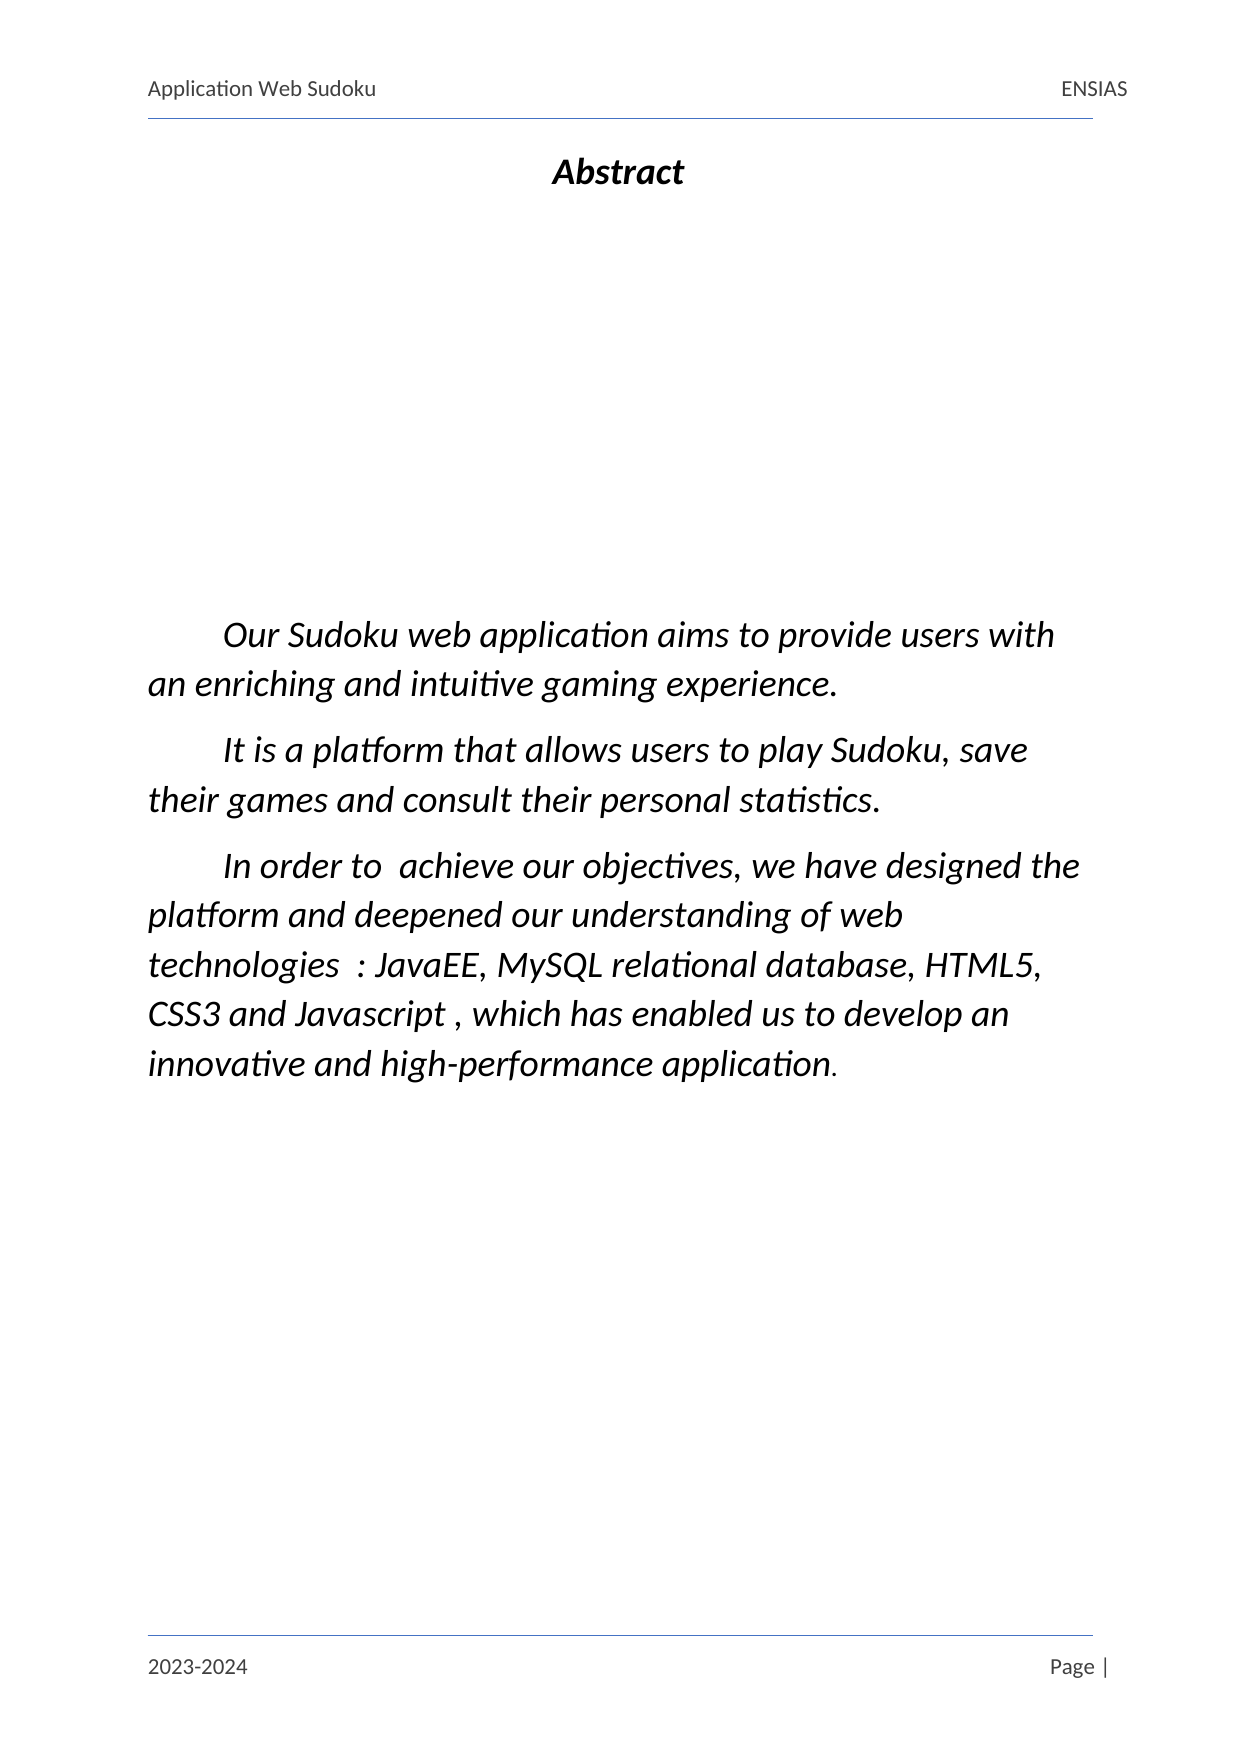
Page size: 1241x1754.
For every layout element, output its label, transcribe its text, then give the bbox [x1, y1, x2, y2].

text It is a platform that allows users to play Sudoku, save their games and consult their personal statistics. [148, 726, 1093, 822]
text Abstract [148, 148, 1093, 193]
text In order to achieve our objectives, we have designed the platform and deepened our understanding of web technologies : JavaEE, MySQL relational database, HTML5, CSS3 and Javascript , which has enabled us to develop an innovative and high-performance application. [148, 842, 1093, 1086]
text Our Sudoku web application aims to provide users with an enriching and intuitive gaming experience. [148, 611, 1093, 706]
